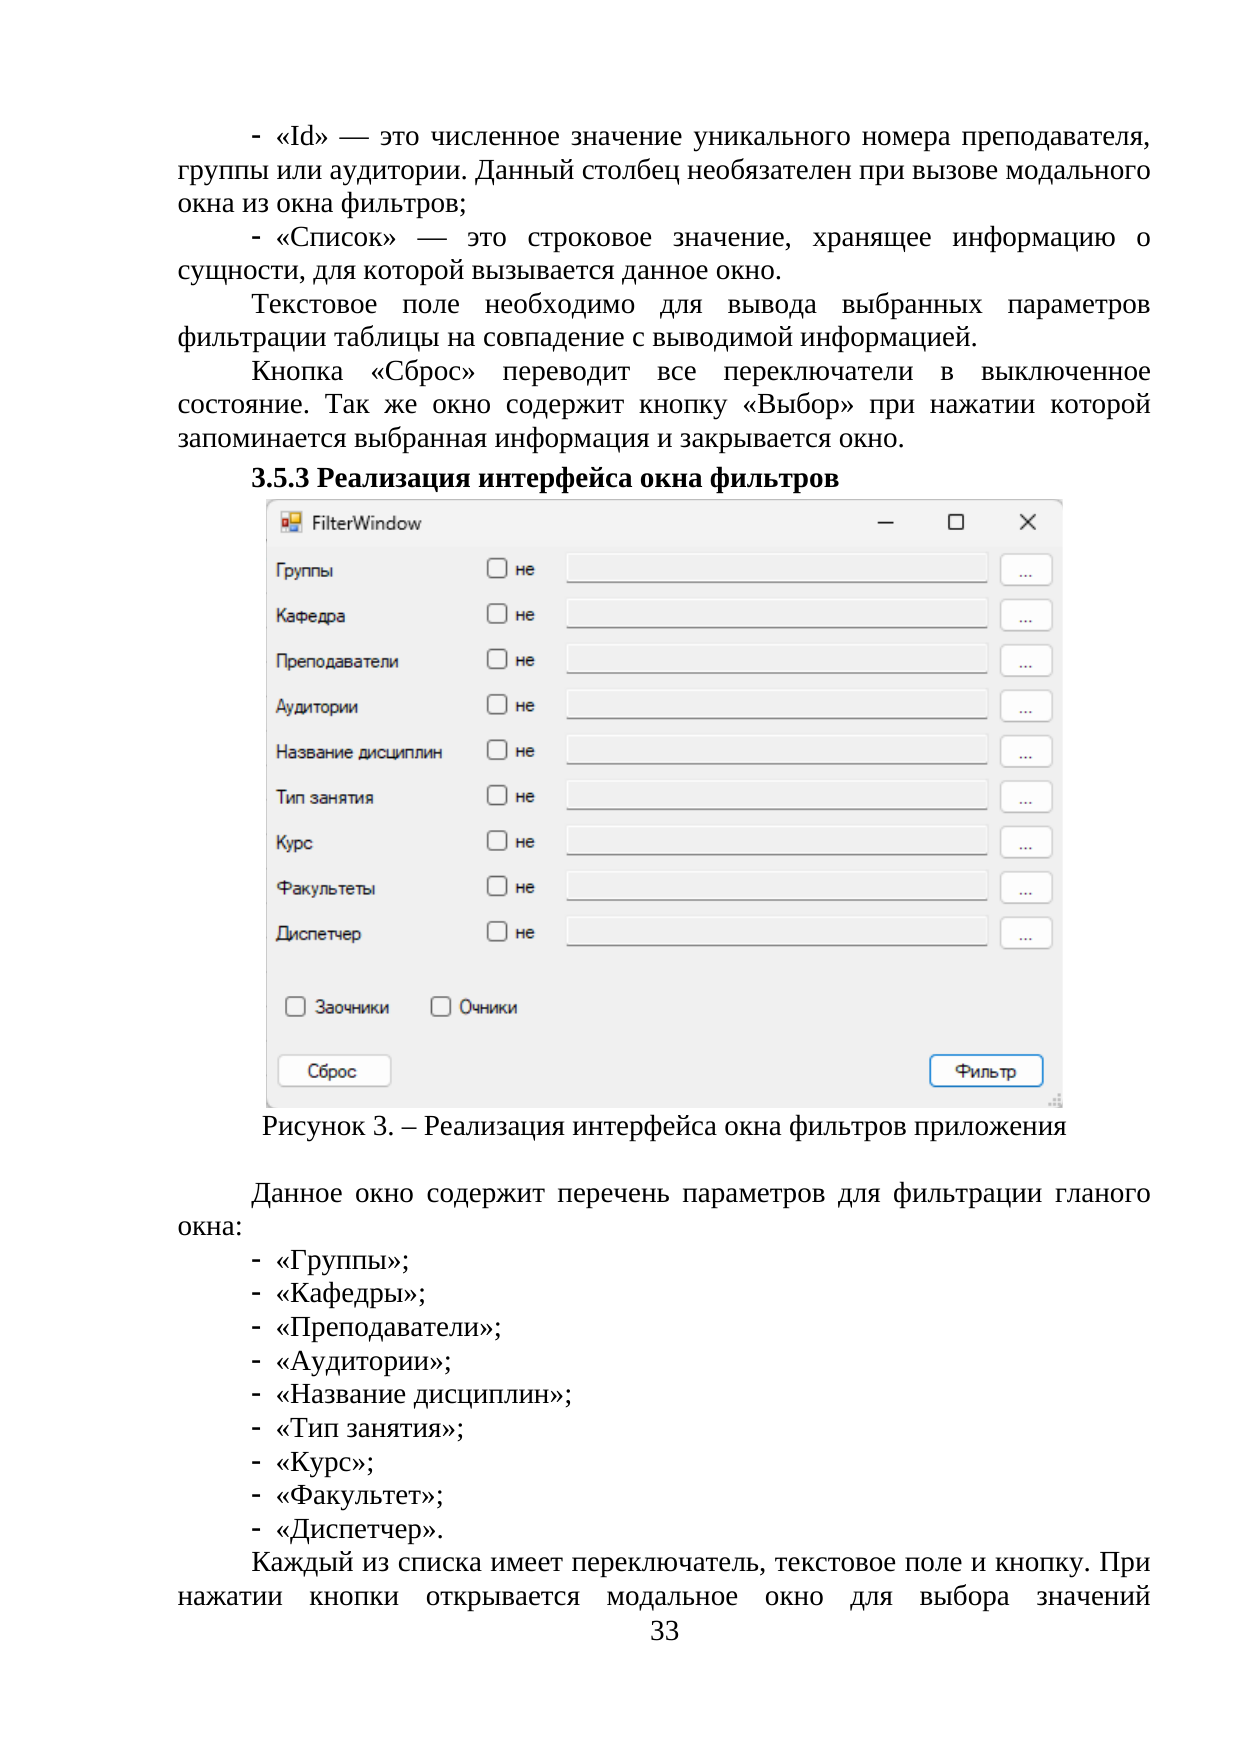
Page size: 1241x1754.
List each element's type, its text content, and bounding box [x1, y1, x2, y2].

list «Курс»; [177, 1444, 1152, 1477]
text Данное окно содержит перечень параметров для фильтрации гланого окна: [177, 1175, 1152, 1242]
list «Диспетчер». [177, 1511, 1152, 1544]
list «Кафедры»; [177, 1275, 1152, 1309]
list «Id» — это численное значение уникального номера преподавателя, группы или аудитории. Данный столбец необязателен при вызове модального окна из окна фильтров; [177, 118, 1152, 219]
list «Аудитории»; [177, 1343, 1152, 1376]
list «Тип занятия»; [177, 1410, 1152, 1444]
text Рисунок 3. – Реализация интерфейса окна фильтров приложения [177, 1108, 1152, 1141]
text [177, 1544, 1152, 1612]
list «Группы»; [177, 1242, 1152, 1275]
text Текстовое поле необходимо для вывода выбранных параметров фильтрации таблицы на совпадение с выводимой информацией. [177, 286, 1152, 353]
list «Название дисциплин»; [177, 1376, 1152, 1410]
text Кнопка «Сброс» переводит все переключатели в выключенное состояние. Так же окно содержит кнопку «Выбор» при нажатии которой запоминается выбранная информация и закрывается окно. [177, 353, 1152, 454]
list «Факультет»; [177, 1477, 1152, 1511]
picture [266, 499, 1063, 1108]
list «Преподаватели»; [177, 1309, 1152, 1343]
subtitle Реализация интерфейса окна фильтров [251, 460, 1152, 493]
list «Список» — это строковое значение, хранящее информацию о сущности, для которой вызывается данное окно. [177, 219, 1152, 286]
